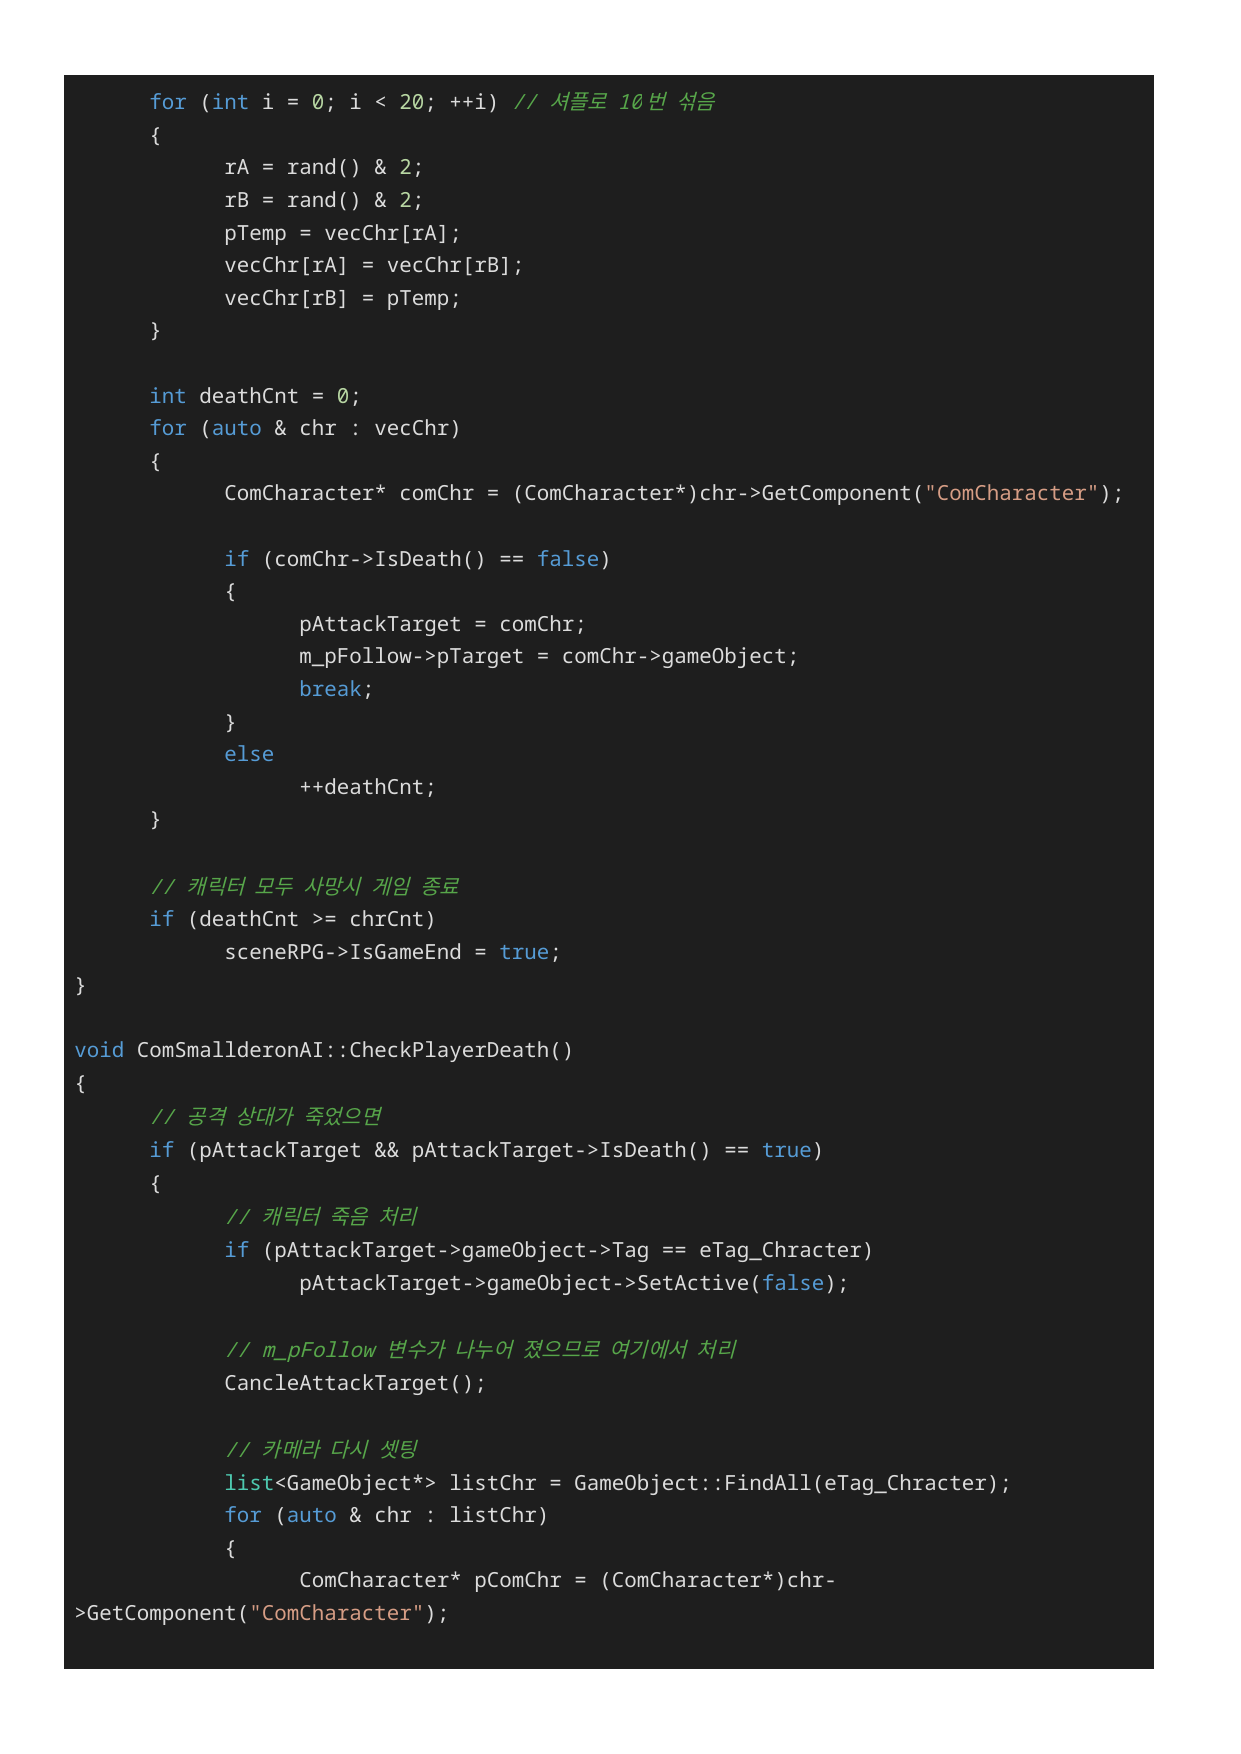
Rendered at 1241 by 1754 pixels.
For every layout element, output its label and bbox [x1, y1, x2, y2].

table_header [64, 75, 1154, 1669]
